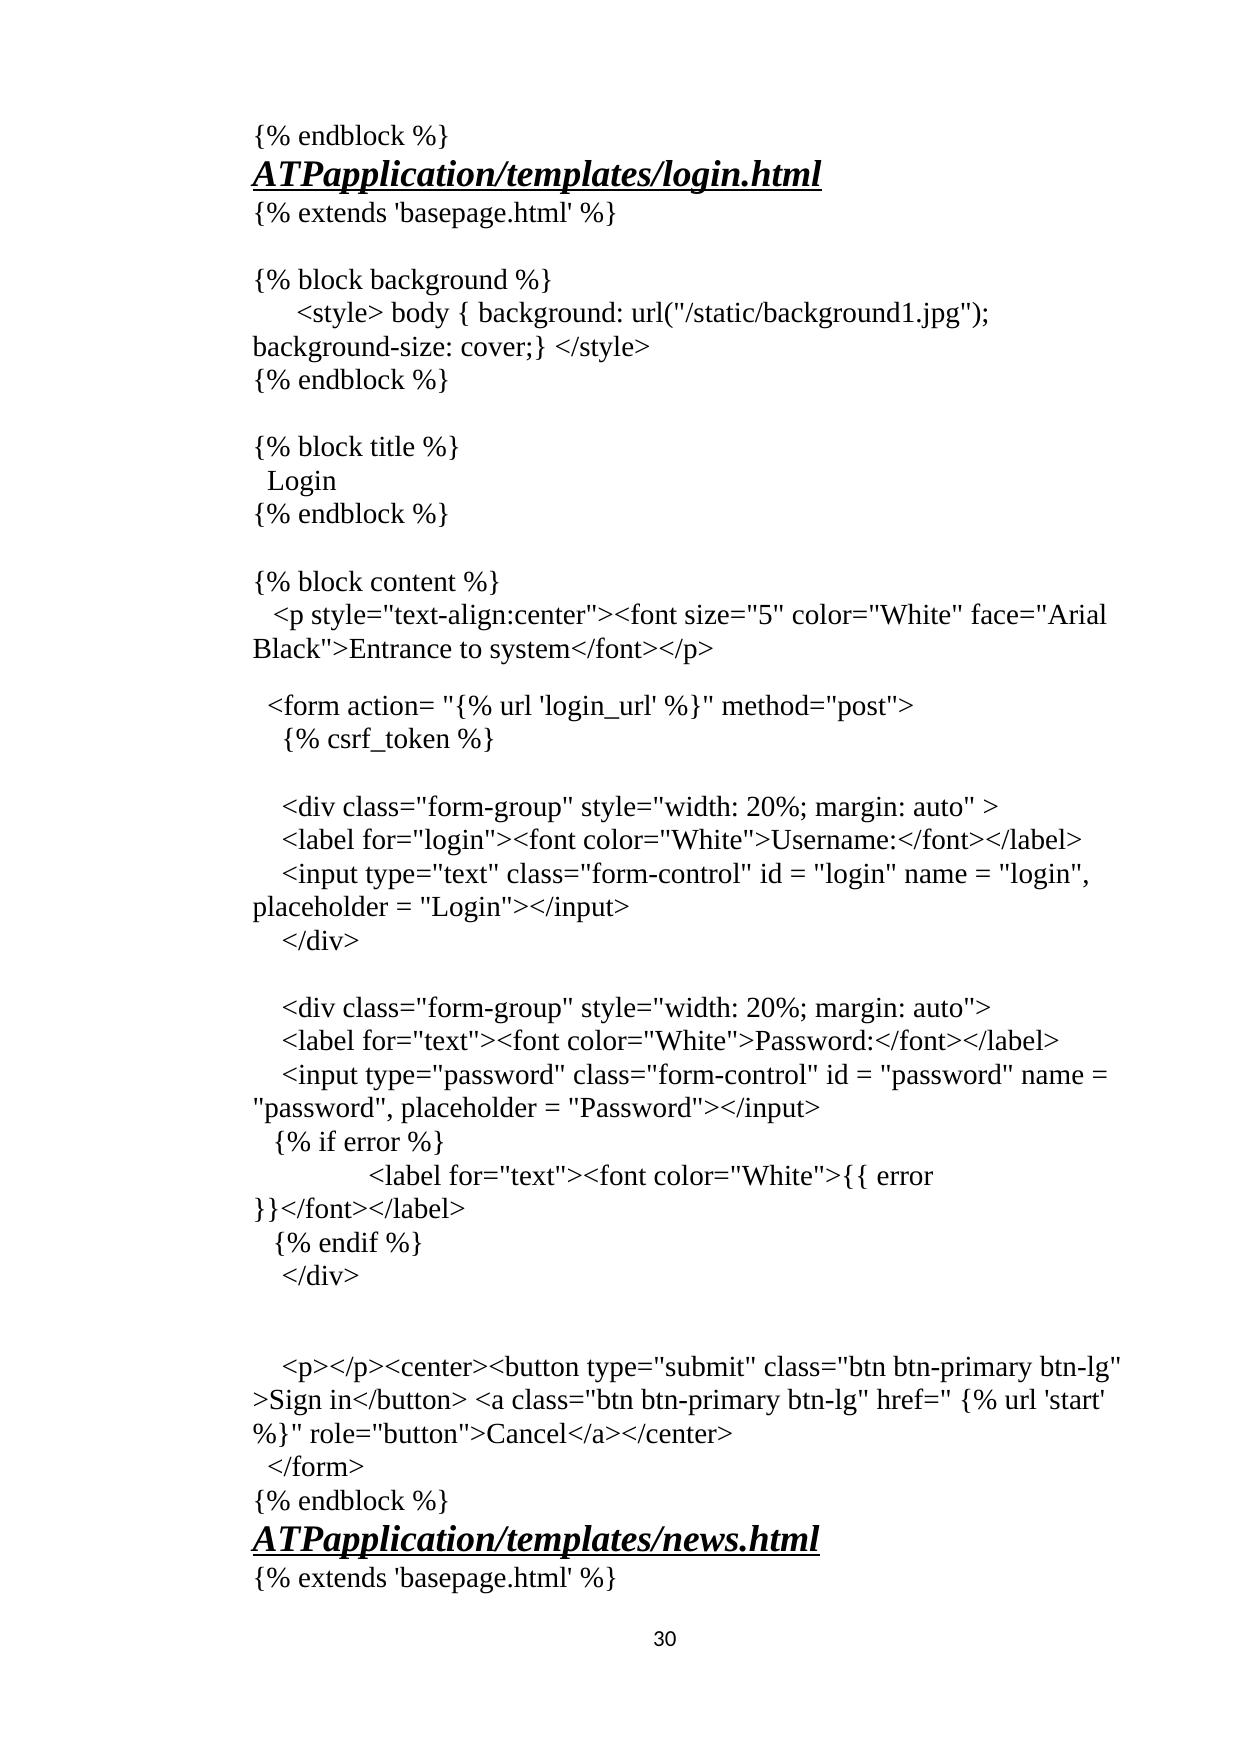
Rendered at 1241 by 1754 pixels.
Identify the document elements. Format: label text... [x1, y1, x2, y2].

text {% endblock %} [252, 497, 1122, 530]
text <input type="text" class="form-control" id = "login" name = "login", placeholder = "Login"></input> [252, 856, 1122, 923]
text <label for="login"><font color="White">Username:</font></label> [252, 822, 1122, 856]
text </form> [252, 1449, 1122, 1483]
text {% block title %} [252, 429, 1122, 463]
text ATPapplication/templates/news.html [252, 1517, 1122, 1560]
text {% endblock %} [252, 362, 1122, 396]
text <p></p><center><button type="submit" class="btn btn-primary btn-lg" >Sign in</button> <a class="btn btn-primary btn-lg" href=" {% url 'start' %}" role="button">Cancel</a></center> [252, 1349, 1122, 1449]
text {% extends 'basepage.html' %} [252, 1560, 1122, 1593]
text ATPapplication/templates/login.html [252, 152, 1122, 195]
text <style> body { background: url("/static/background1.jpg"); background-size: cover;} </style> [252, 295, 1122, 362]
text <input type="password" class="form-control" id = "password" name = "password", placeholder = "Password"></input> [252, 1057, 1122, 1124]
text <form action= "{% url 'login_url' %}" method="post"> [252, 688, 1122, 722]
text </div> [252, 923, 1122, 956]
text <label for="text"><font color="White">Password:</font></label> [252, 1023, 1122, 1057]
text <p style="text-align:center"><font size="5" color="White" face="Arial Black">Entrance to system</font></p> [252, 597, 1122, 664]
text {% endblock %} [252, 118, 1122, 152]
text Login [252, 463, 1122, 497]
text <div class="form-group" style="width: 20%; margin: auto"> [252, 990, 1122, 1023]
text {% block background %} [252, 262, 1122, 295]
text <label for="text"><font color="White">{{ error }}</font></label> [252, 1158, 1122, 1225]
text </div> [252, 1258, 1122, 1292]
text {% extends 'basepage.html' %} [252, 195, 1122, 228]
text {% if error %} [252, 1124, 1122, 1158]
text {% block content %} [252, 564, 1122, 597]
text {% endif %} [252, 1225, 1122, 1258]
text <div class="form-group" style="width: 20%; margin: auto" > [252, 789, 1122, 822]
text {% endblock %} [252, 1483, 1122, 1517]
text {% csrf_token %} [252, 722, 1122, 755]
